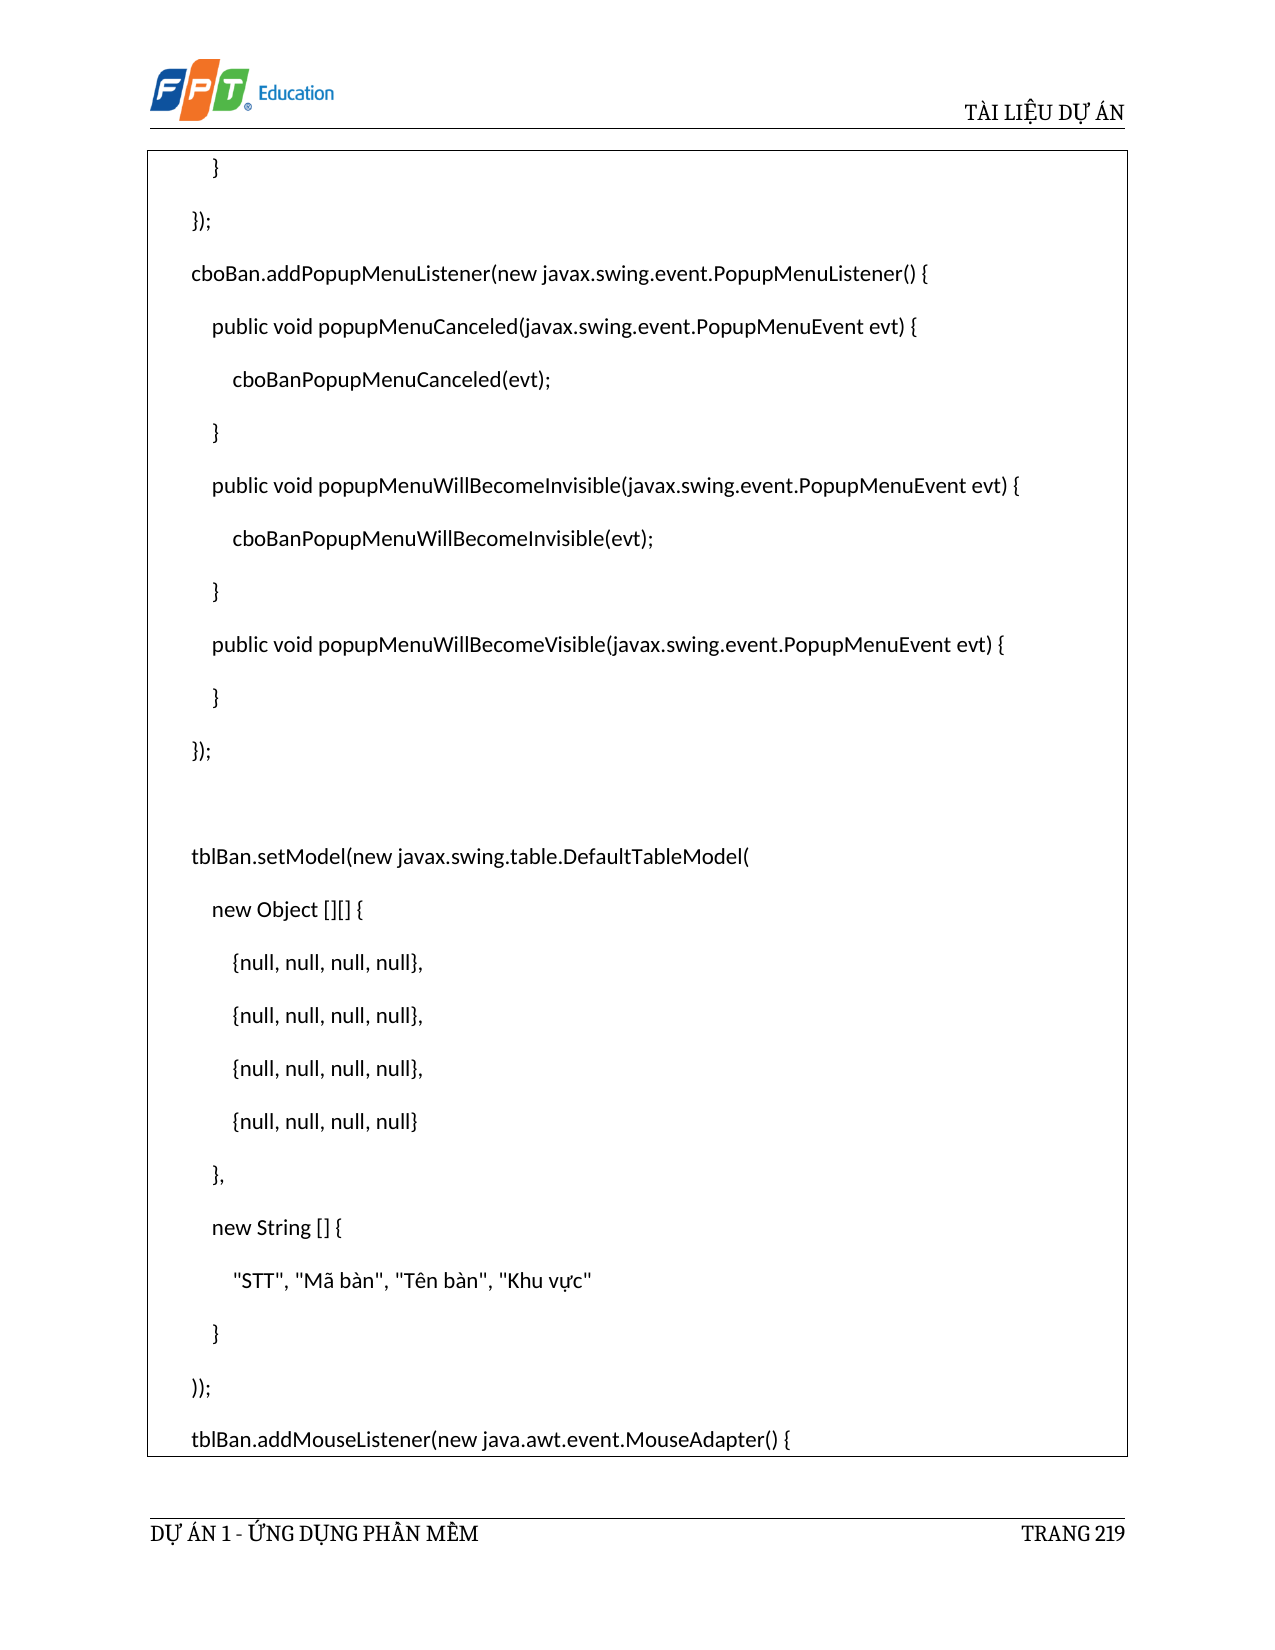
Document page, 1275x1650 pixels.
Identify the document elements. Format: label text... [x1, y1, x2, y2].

picture [150, 59, 336, 121]
text } [148, 680, 1127, 711]
text public void popupMenuWillBecomeVisible(javax.swing.event.PopupMenuEvent evt) { [148, 627, 1127, 658]
text public void popupMenuCanceled(javax.swing.event.PopupMenuEvent evt) { [148, 309, 1127, 340]
text new String [] { [148, 1210, 1127, 1242]
text } [148, 1316, 1127, 1348]
text public void popupMenuWillBecomeInvisible(javax.swing.event.PopupMenuEvent evt) { [148, 468, 1127, 499]
text "STT", "Mã bàn", "Tên bàn", "Khu vực" [148, 1263, 1127, 1294]
text cboBan.addPopupMenuListener(new javax.swing.event.PopupMenuListener() { [148, 256, 1127, 287]
text cboBanPopupMenuCanceled(evt); [148, 362, 1127, 393]
text cboBanPopupMenuWillBecomeInvisible(evt); [148, 521, 1127, 552]
text tblBan.setModel(new javax.swing.table.DefaultTableModel( [148, 839, 1127, 870]
text } [148, 574, 1127, 605]
text }); [148, 733, 1127, 764]
text } [148, 151, 1127, 181]
text {null, null, null, null}, [148, 1051, 1127, 1082]
text tblBan.addMouseListener(new java.awt.event.MouseAdapter() { [148, 1422, 1127, 1456]
text }); [148, 203, 1127, 234]
text } [148, 415, 1127, 446]
text {null, null, null, null} [148, 1104, 1127, 1136]
text {null, null, null, null}, [148, 945, 1127, 976]
text )); [148, 1369, 1127, 1401]
text {null, null, null, null}, [148, 998, 1127, 1029]
text }, [148, 1157, 1127, 1188]
text new Object [][] { [148, 892, 1127, 923]
